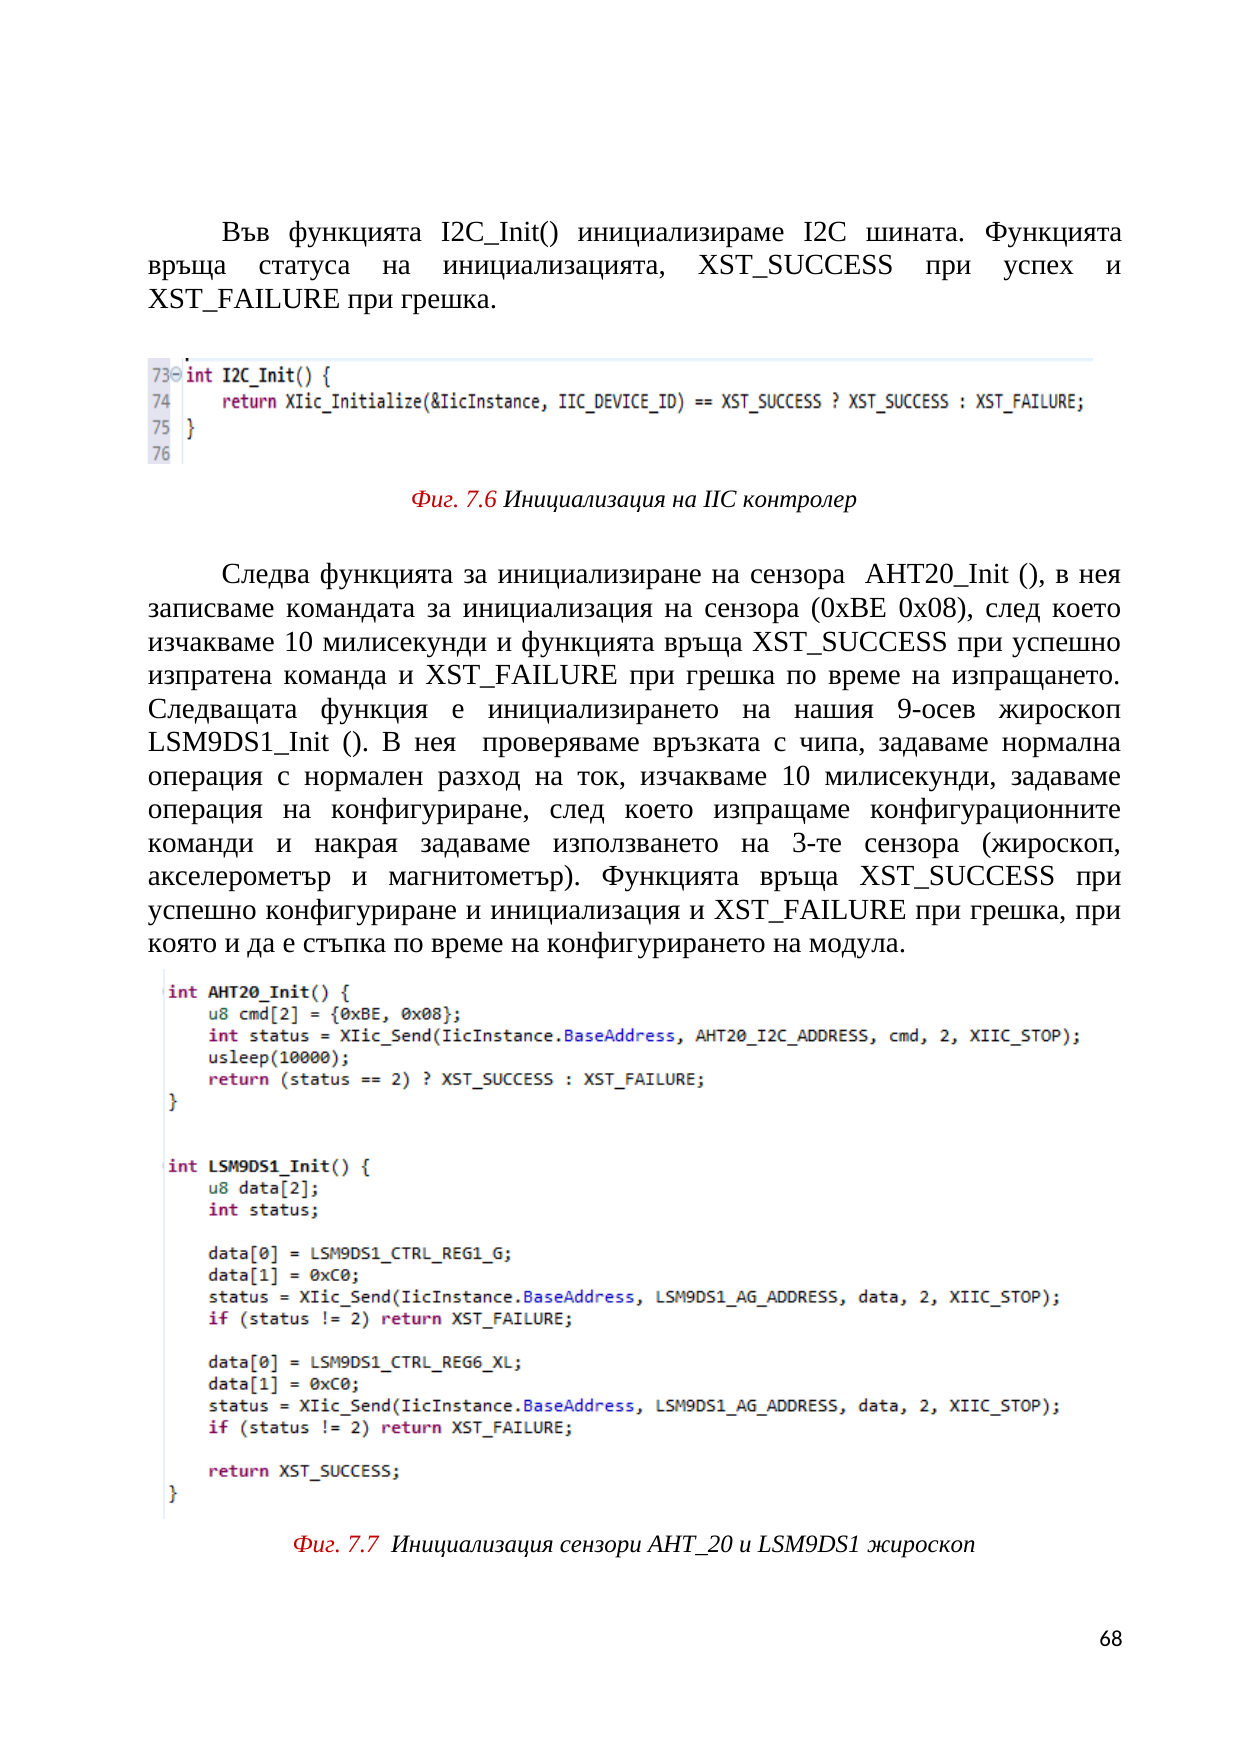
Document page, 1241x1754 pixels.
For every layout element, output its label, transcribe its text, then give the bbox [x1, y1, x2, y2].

picture [162, 969, 1108, 1519]
text Във функцията I2C_Init() инициализираме I2C шината. Функцията връща статуса на инициализацията, XST_SUCCESS при успех и XST_FAILURE при грешка. [148, 214, 1122, 314]
text Следва функцията за инициализиране на сензора AHT20_Init (), в нея записваме командата за инициализация на сензора (0xBE 0x08), след което изчакваме 10 милисекунди и функцията връща XST_SUCCESS при успешно изпратена команда и XST_FAILURE при грешка по време на изпращането. Следващата функция е инициализирането на нашия 9-осев жироскоп LSM9DS1_Init (). В нея проверяваме връзката с чипа, задаваме нормална операция с нормален разход на ток, изчакваме 10 милисекунди, задаваме операция на конфигуриране, след което изпращаме конфигурационните команди и накрая задаваме използването на 3-те сензора (жироскоп, акселерометър и магнитометър). Функцията връща XST_SUCCESS при успешно конфигуриране и инициализация и XST_FAILURE при грешка, при която и да е стъпка по време на конфигурирането на модула. [148, 557, 1122, 959]
picture [147, 358, 1093, 464]
text Фиг. 7.6 Инициализация на IIC контролер [148, 484, 1122, 513]
text Фиг. 7.7 Инициализация сензори AHT_20 и LSM9DS1 жироскоп [148, 1529, 1122, 1558]
